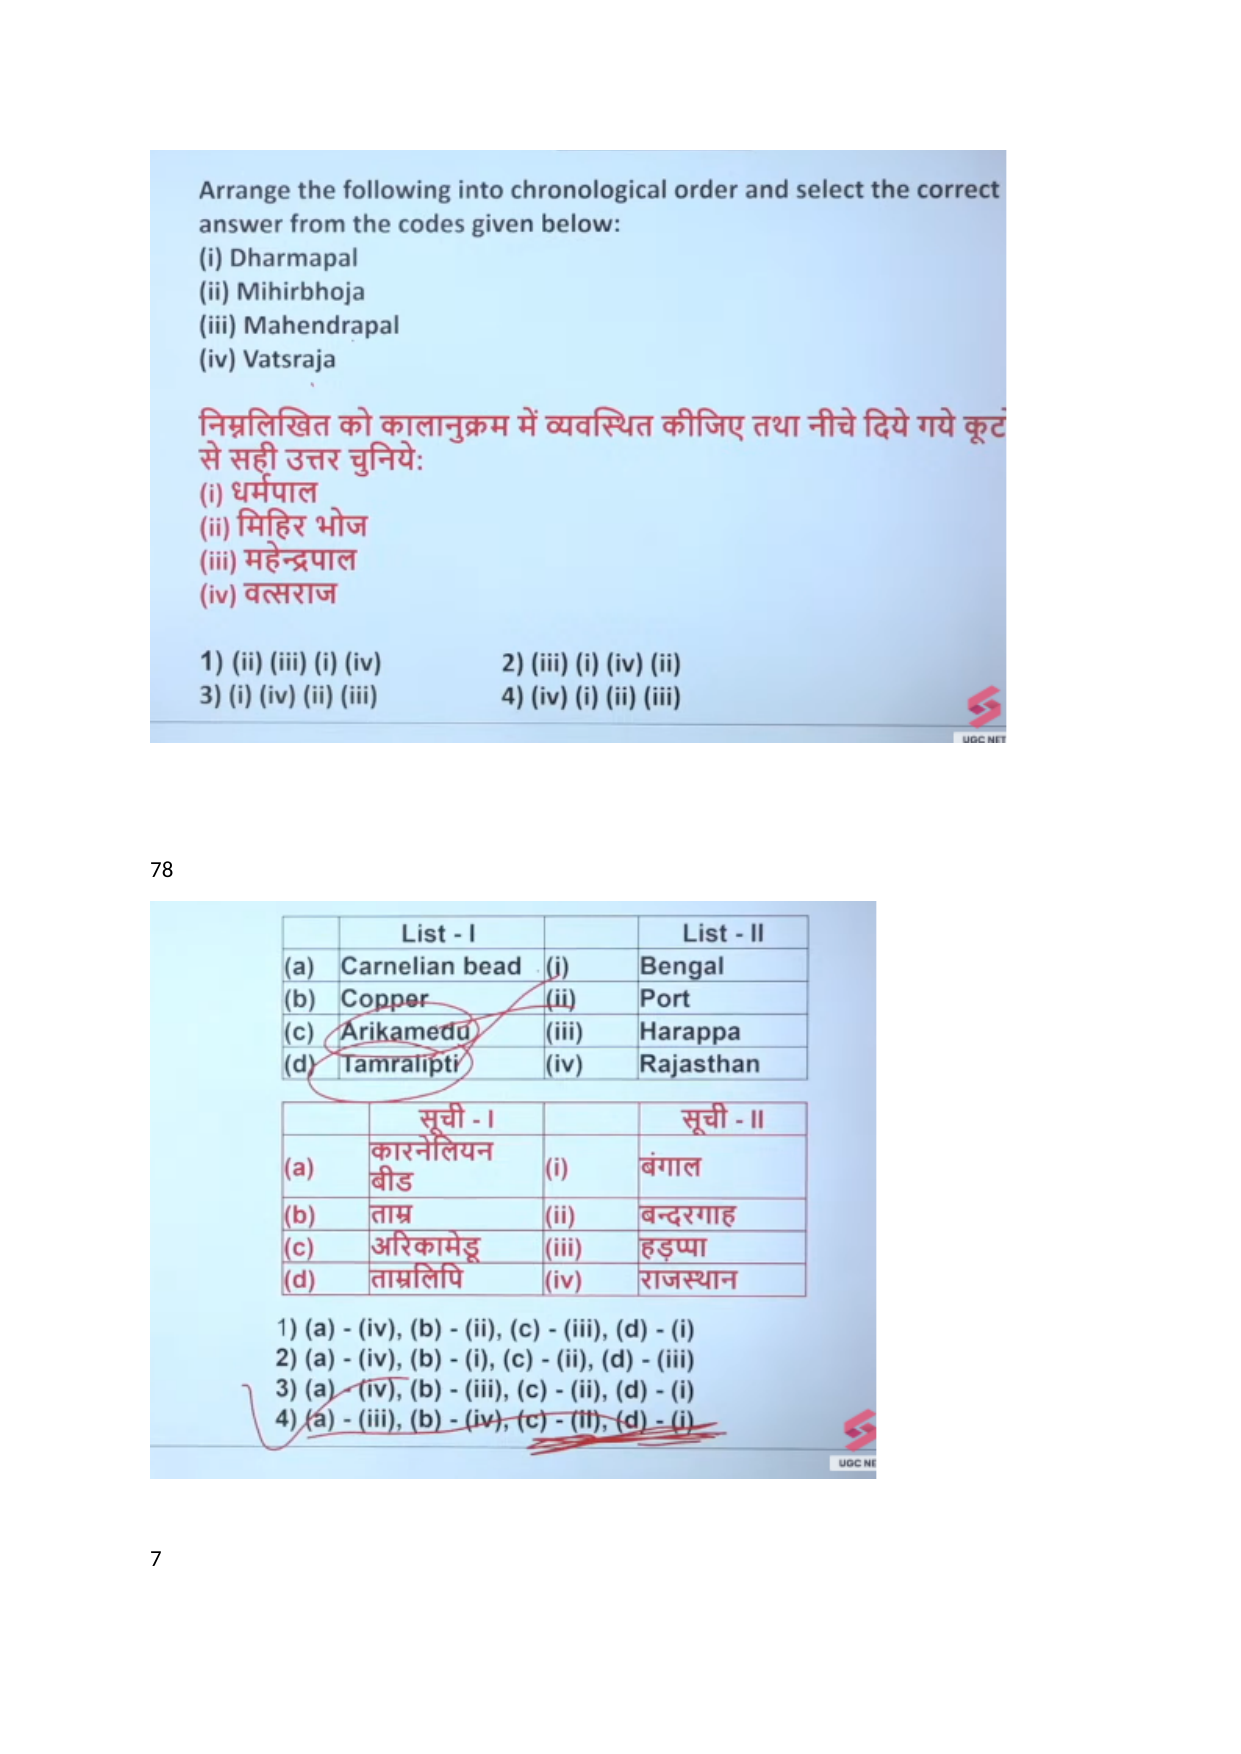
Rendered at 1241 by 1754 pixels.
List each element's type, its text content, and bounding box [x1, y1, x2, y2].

text 7 [150, 1544, 1090, 1572]
picture [150, 901, 877, 1479]
text 78 [150, 855, 1090, 883]
picture [150, 150, 1007, 743]
